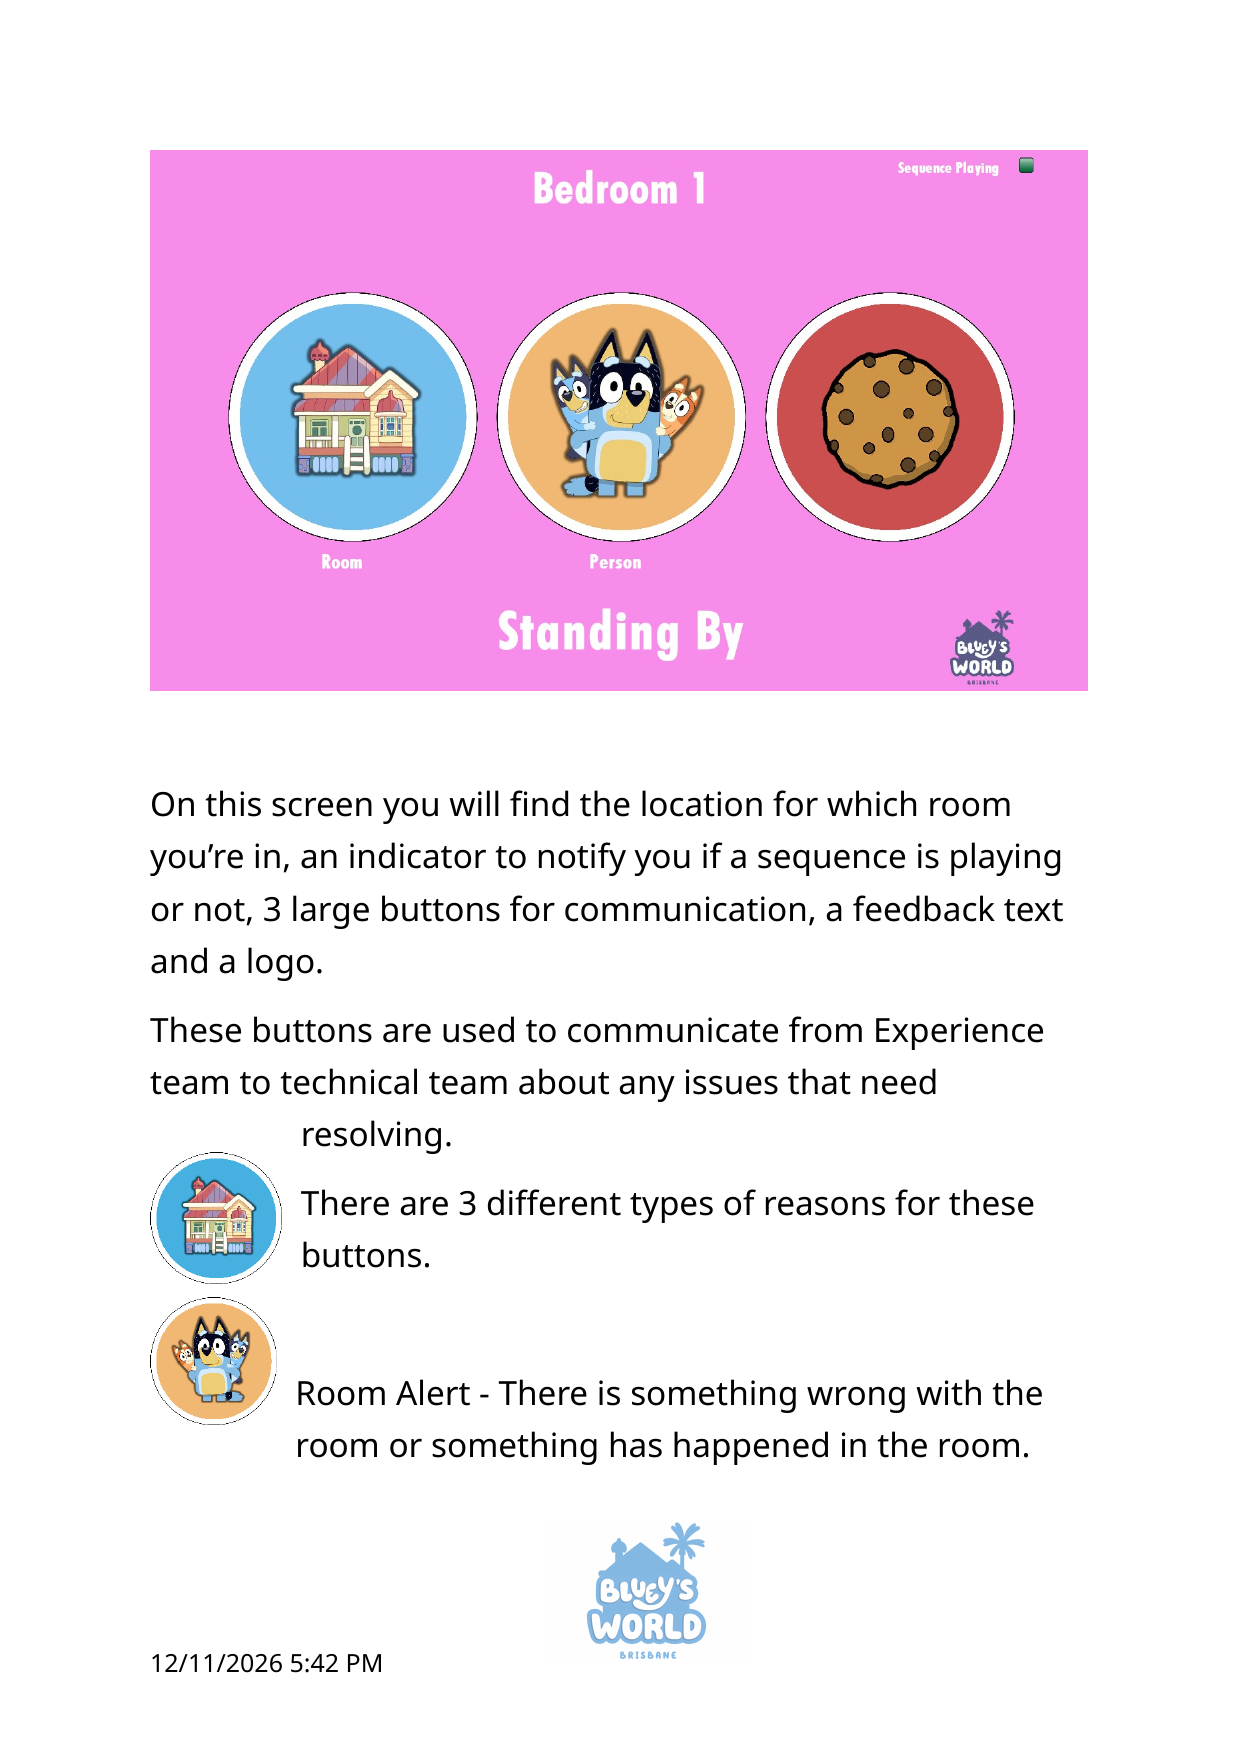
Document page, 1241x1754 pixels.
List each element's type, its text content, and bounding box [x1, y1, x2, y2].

text Room Alert - There is something wrong with the room or something has happened in the room. [150, 1369, 1090, 1467]
picture [546, 1519, 747, 1662]
picture [150, 1152, 282, 1284]
picture [150, 1297, 277, 1425]
text On this screen you will find the location for which room you’re in, an indicator to notify you if a sequence is playing or not, 3 large buttons for communication, a feedback text and a logo. [150, 781, 1090, 983]
text These buttons are used to communicate from Experience team to technical team about any issues that need resolving. [150, 1006, 1090, 1156]
text There are 3 different types of reasons for these buttons. [282, 1179, 1090, 1277]
picture [150, 150, 1088, 691]
